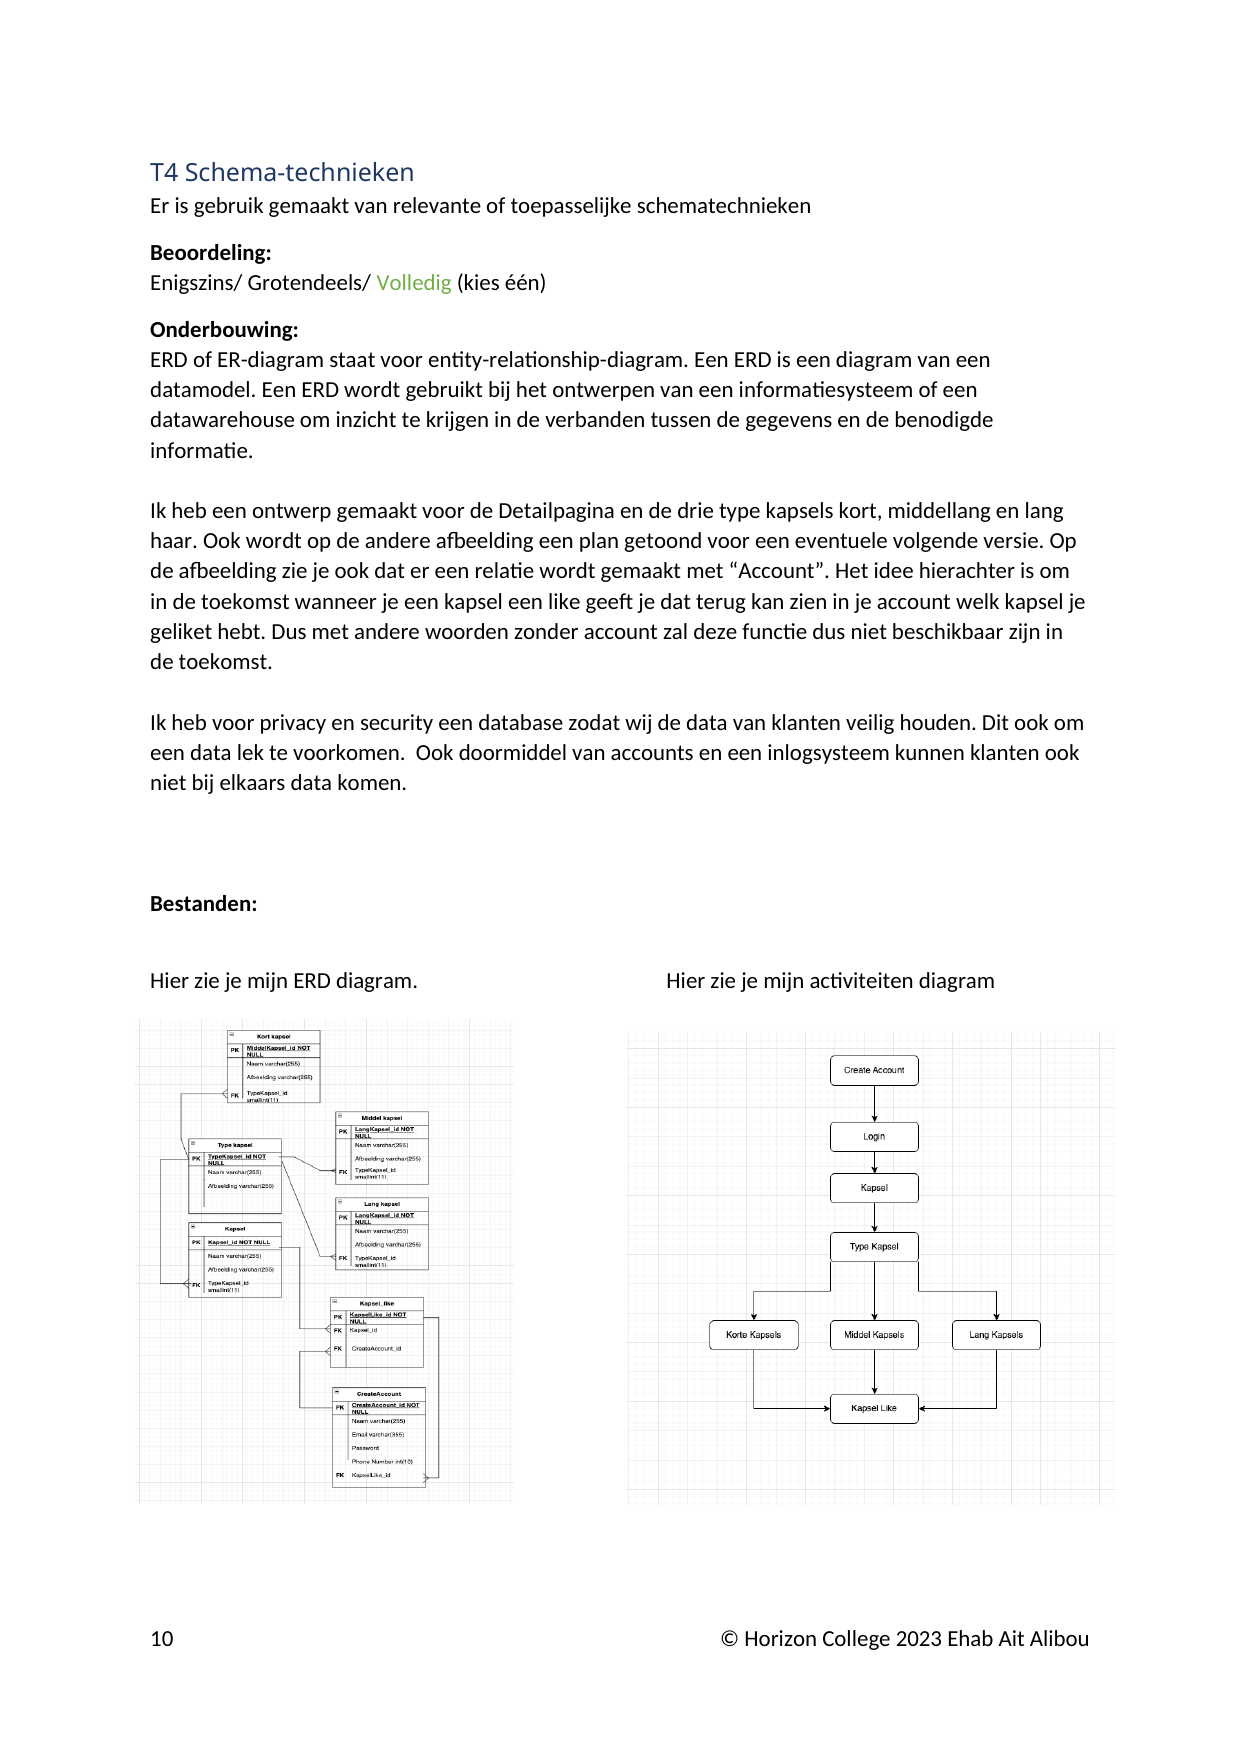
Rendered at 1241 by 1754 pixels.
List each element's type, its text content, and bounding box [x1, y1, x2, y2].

text Onderbouwing: [150, 315, 1090, 343]
text Hier zie je mijn ERD diagram. Hier zie je mijn activiteiten diagram [150, 966, 1090, 994]
text Bestanden: [150, 889, 1090, 917]
text Ik heb een ontwerp gemaakt voor de Detailpagina en de drie type kapsels kort, middellang en lang haar. Ook wordt op de andere afbeelding een plan getoond voor een eventuele volgende versie. Op de afbeelding zie je ook dat er een relatie wordt gemaakt met “Account”. Het idee hierachter is om in de toekomst wanneer je een kapsel een like geeft je dat terug kan zien in je account welk kapsel je geliket hebt. Dus met andere woorden zonder account zal deze functie dus niet beschikbaar zijn in de toekomst. [150, 496, 1090, 675]
picture [135, 1019, 514, 1504]
text Beoordeling: [150, 238, 1090, 266]
text ERD of ER-diagram staat voor entity-relationship-diagram. Een ERD is een diagram van een datamodel. Een ERD wordt gebruikt bij het ontwerpen van een informatiesysteem of een datawarehouse om inzicht te krijgen in de verbanden tussen de gegevens en de benodigde informatie. [150, 345, 1090, 464]
text Enigszins/ Grotendeels/ Volledig (kies één) [150, 268, 1090, 296]
text Ik heb voor privacy en security een database zodat wij de data van klanten veilig houden. Dit ook om een data lek te voorkomen. Ook doormiddel van accounts en een inlogsysteem kunnen klanten ook niet bij elkaars data komen. [150, 708, 1090, 796]
picture [626, 1031, 1115, 1505]
text Er is gebruik gemaakt van relevante of toepasselijke schematechnieken [150, 191, 1090, 219]
subtitle T4 Schema-technieken [150, 154, 1090, 188]
